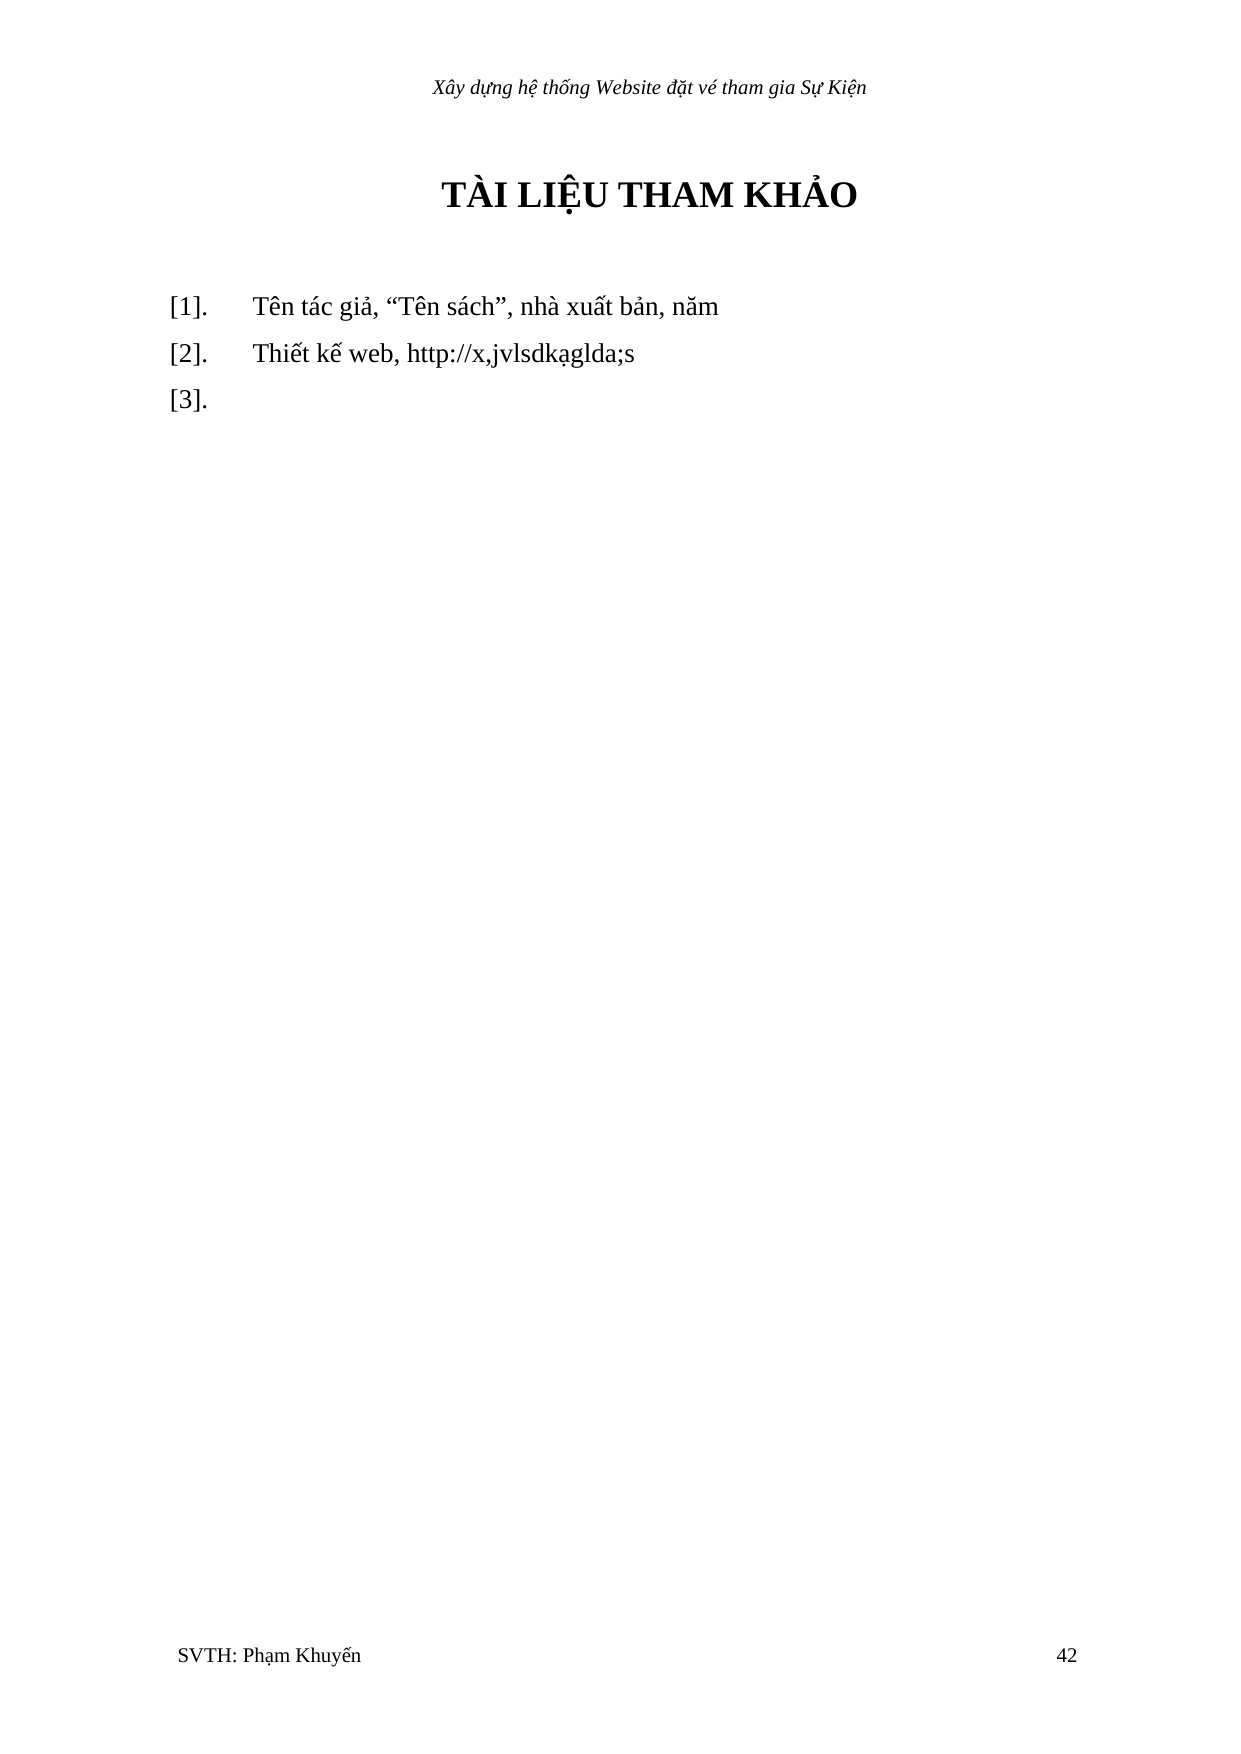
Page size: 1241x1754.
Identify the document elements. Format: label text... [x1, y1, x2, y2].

list Thiết kế web, http://x,jvlsdkạglda;s [215, 337, 1122, 368]
subtitle TÀI LIỆU THAM KHẢO [177, 173, 1122, 216]
list Tên tác giả, “Tên sách”, nhà xuất bản, năm [215, 290, 1122, 321]
